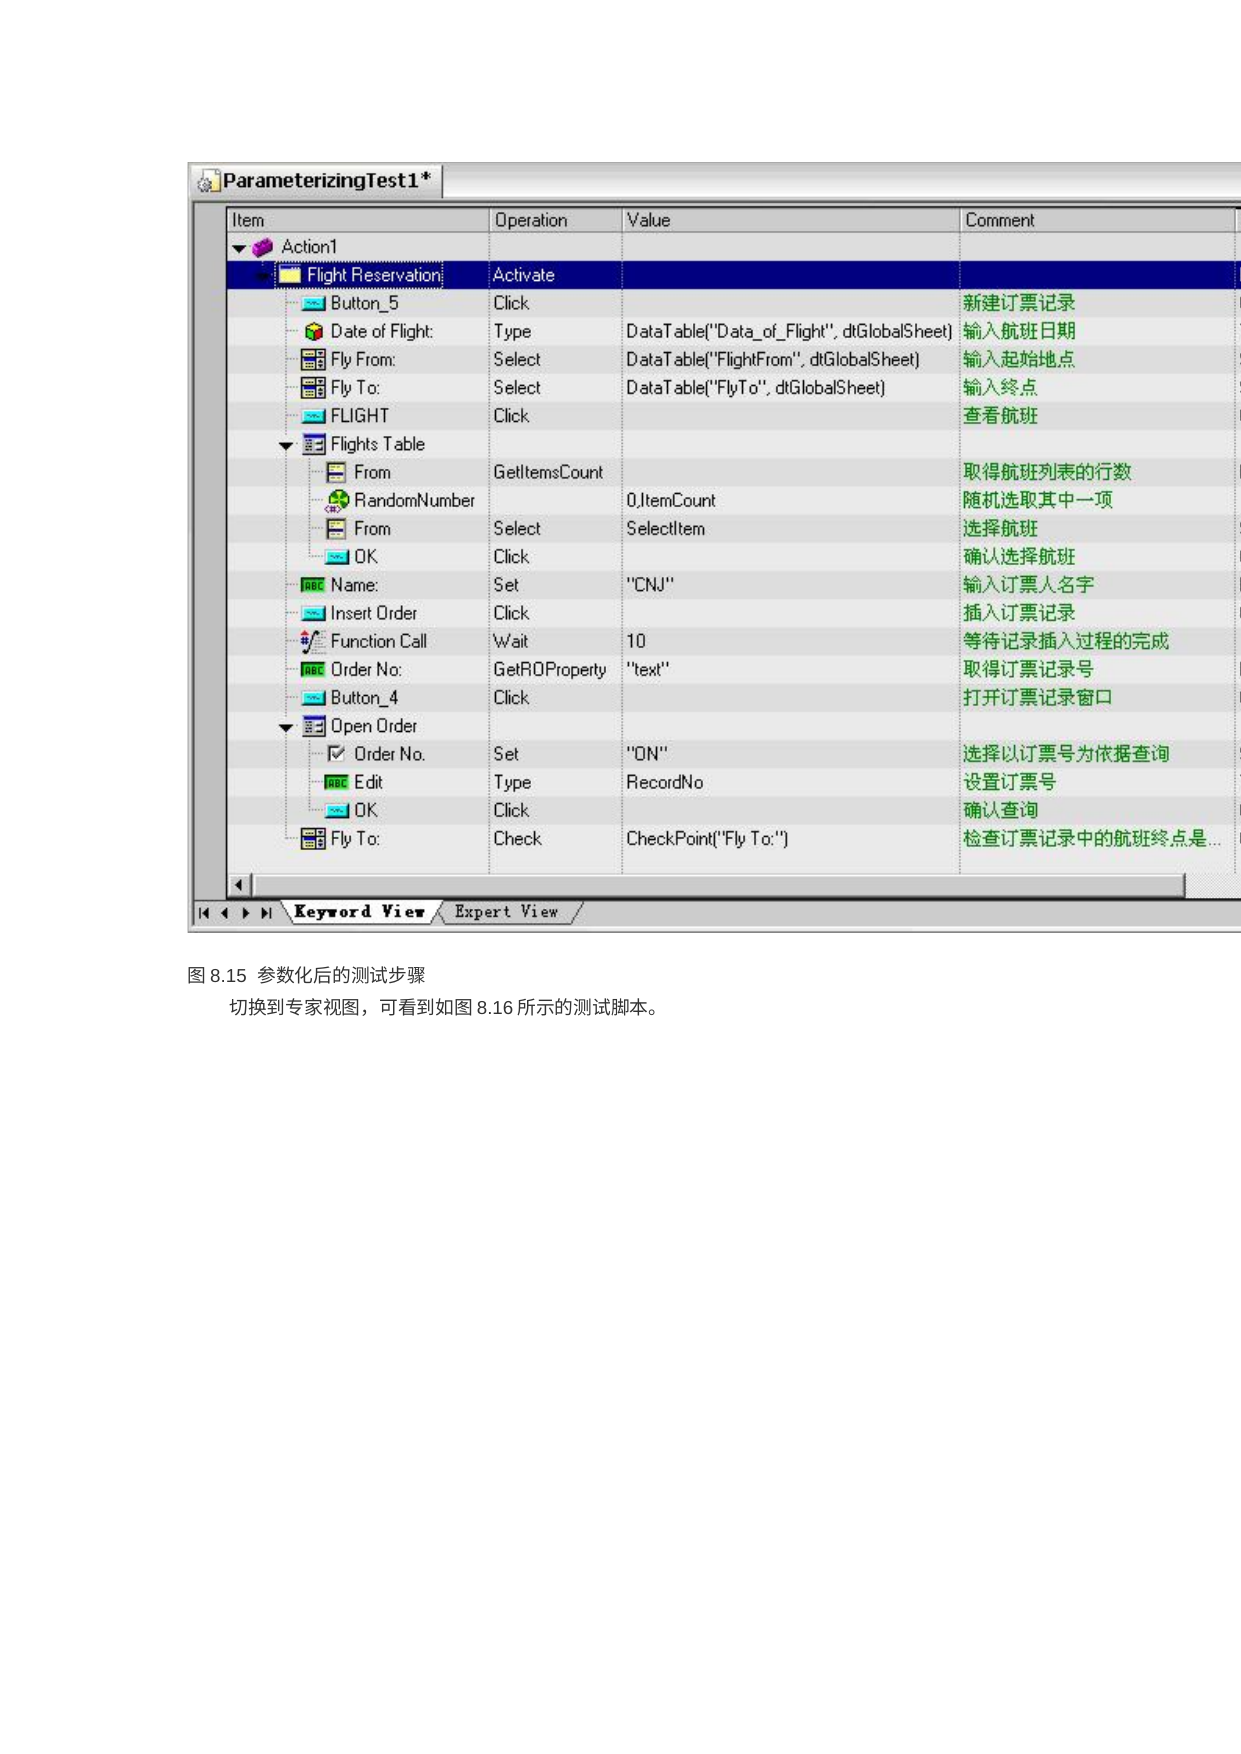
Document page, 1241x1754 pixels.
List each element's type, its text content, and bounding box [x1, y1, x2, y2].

text 图8.15 参数化后的测试步骤 切换到专家视图，可看到如图8.16所示的测试脚本。 [187, 958, 1053, 1023]
picture [187, 162, 1241, 933]
